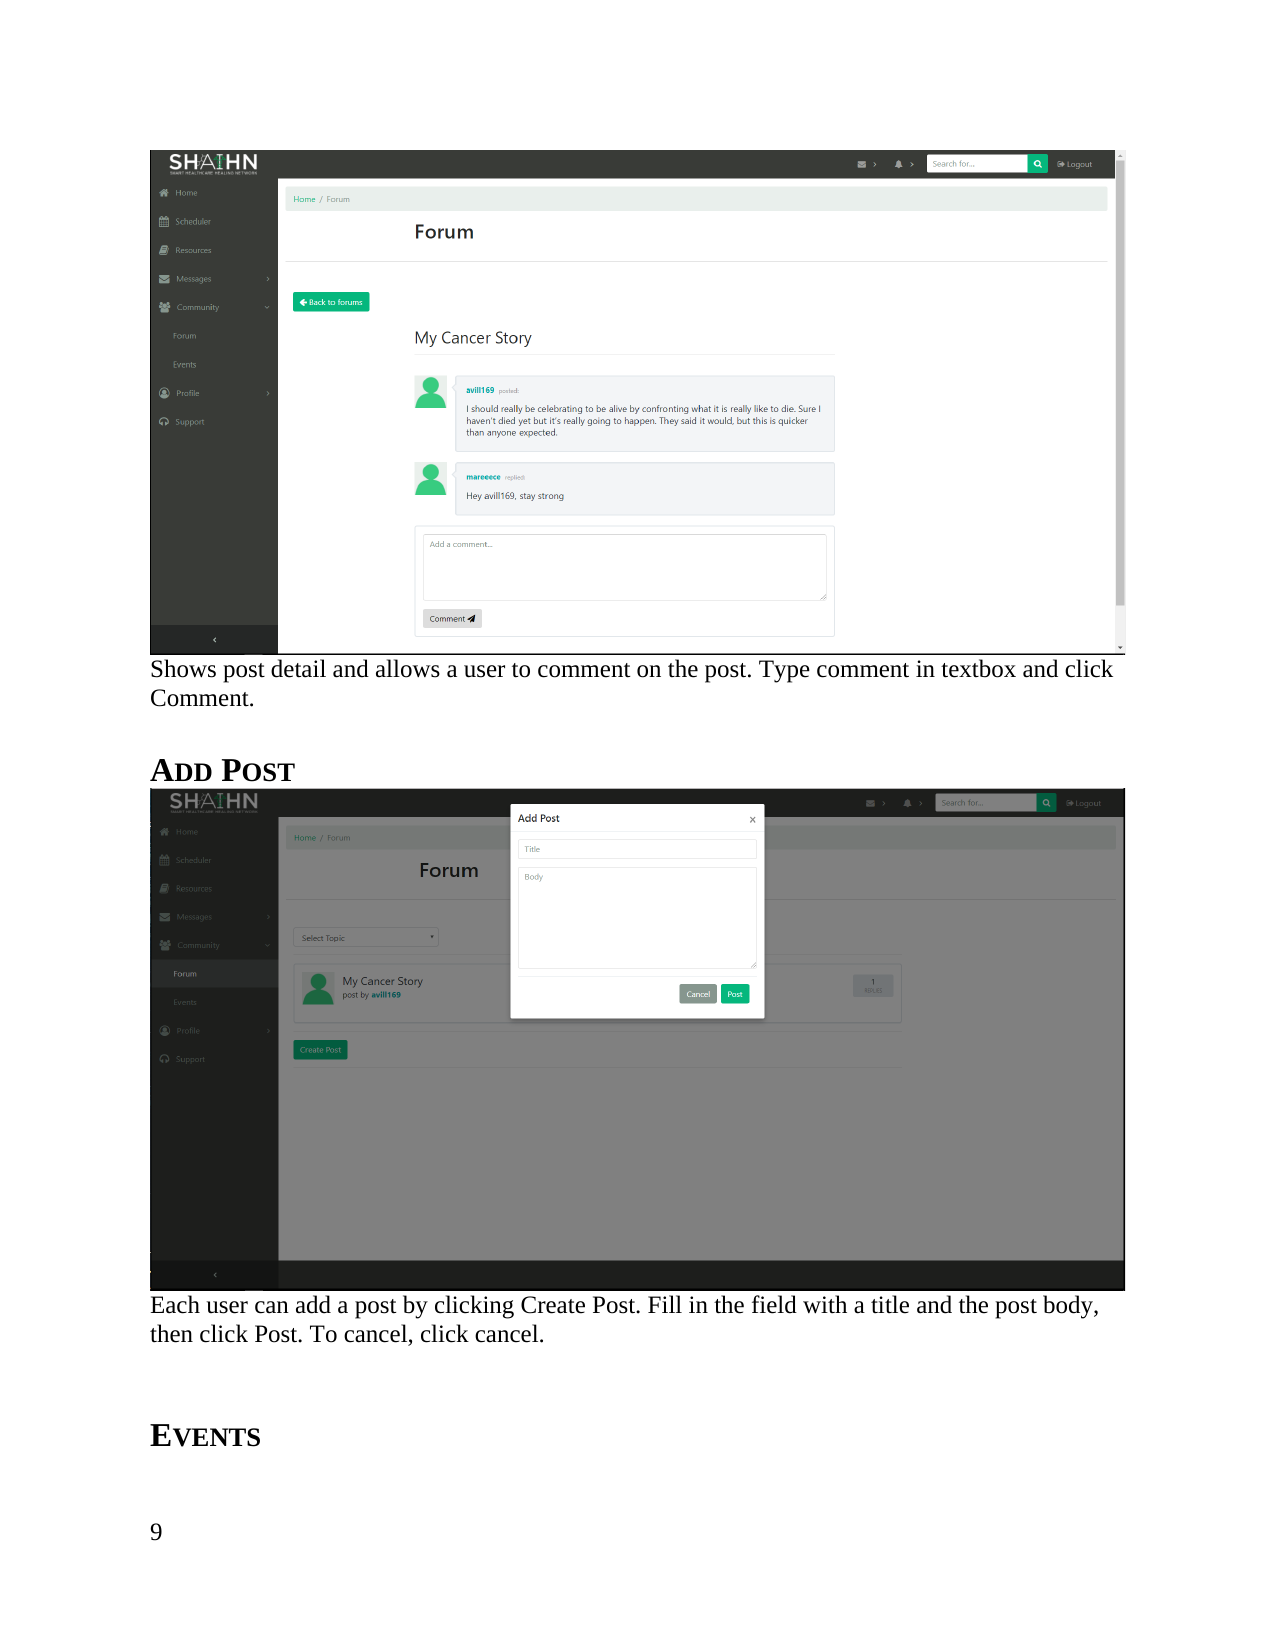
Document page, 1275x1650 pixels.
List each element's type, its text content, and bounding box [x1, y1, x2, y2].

picture [150, 788, 1125, 1291]
text Shows post detail and allows a user to comment on the post. Type comment in textbox and click Comment. [150, 655, 1125, 712]
text Add Post [150, 750, 1125, 788]
text Events [150, 1415, 1125, 1453]
text Each user can add a post by clicking Create Post. Fill in the field with a title and the post body, then click Post. To cancel, click cancel. [150, 1291, 1125, 1348]
picture [150, 150, 1125, 655]
